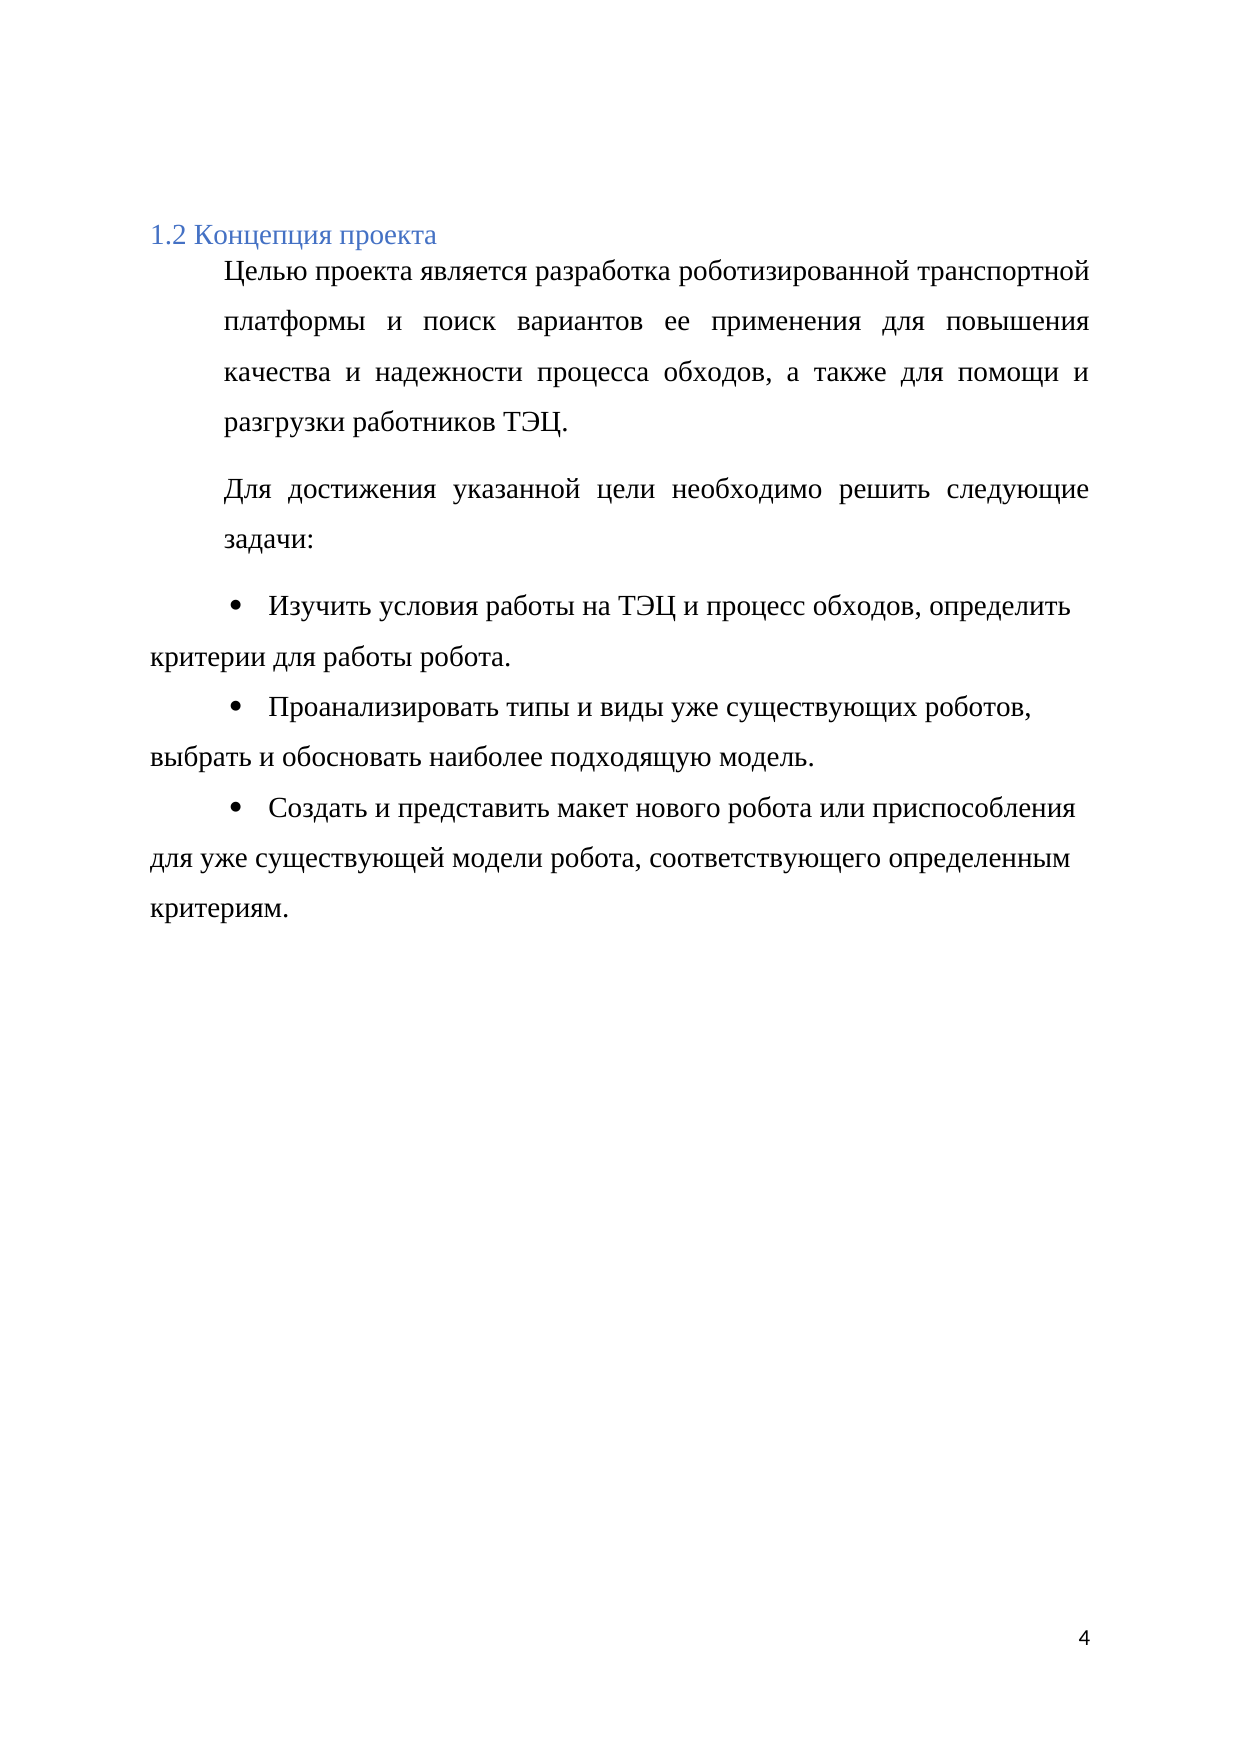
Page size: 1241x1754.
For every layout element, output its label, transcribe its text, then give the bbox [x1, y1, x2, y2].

list Изучить условия работы на ТЭЦ и процесс обходов, определить критерии для работы робота. [150, 588, 1090, 672]
text Целью проекта является разработка роботизированной транспортной платформы и поиск вариантов ее применения для повышения качества и надежности процесса обходов, а также для помощи и разгрузки работников ТЭЦ. [224, 253, 1090, 438]
list Проанализировать типы и виды уже существующих роботов, выбрать и обосновать наиболее подходящую модель. [150, 689, 1090, 773]
subtitle 1.2 Концепция проекта [150, 217, 1090, 251]
text Для достижения указанной цели необходимо решить следующие задачи: [224, 471, 1090, 555]
list Создать и представить макет нового робота или приспособления для уже существующей модели робота, соответствующего определенным критериям. [150, 790, 1090, 924]
